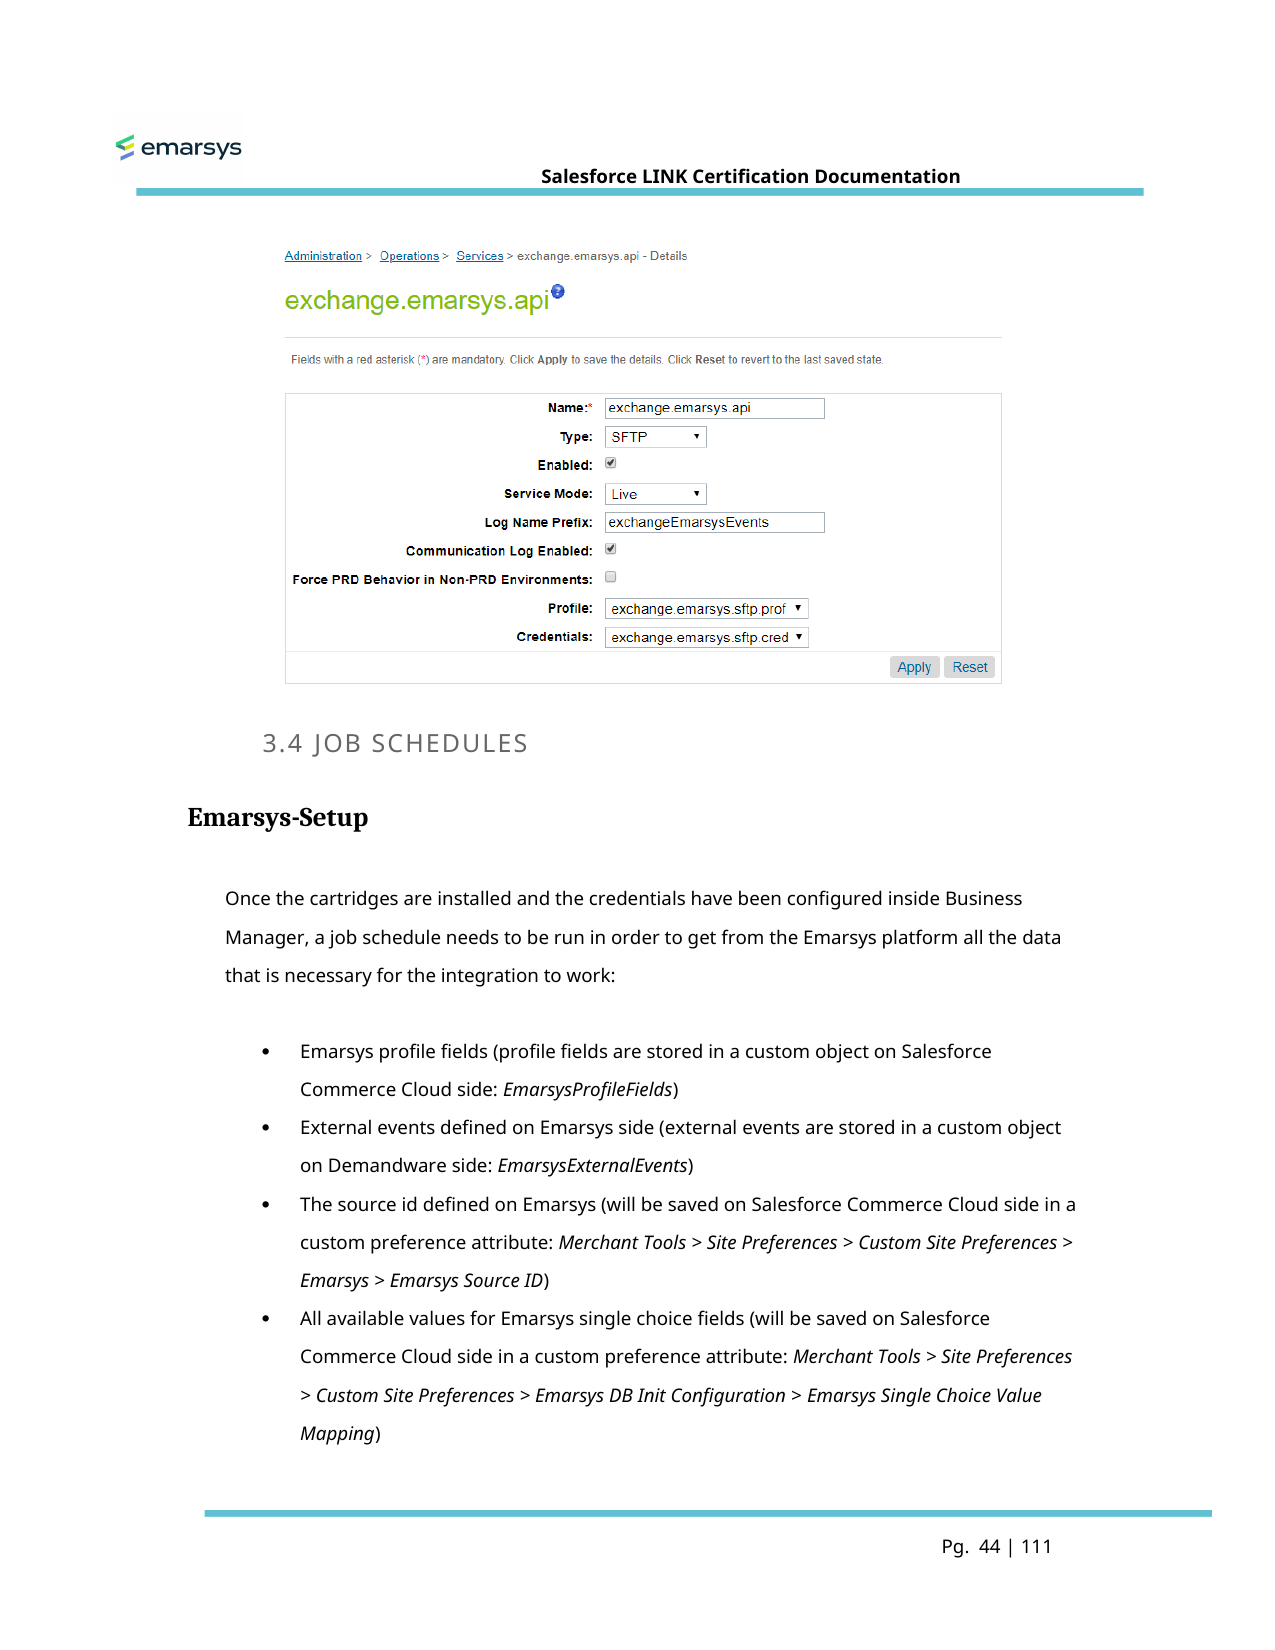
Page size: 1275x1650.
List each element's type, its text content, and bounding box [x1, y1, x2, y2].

picture [113, 111, 244, 184]
list External events defined on Emarsys side (external events are stored in a custom object on Demandware side: EmarsysExternalEvents) [262, 1114, 1087, 1178]
subtitle Emarsys-Setup [187, 802, 1087, 833]
text Once the cartridges are installed and the credentials have been configured inside Business Manager, a job schedule needs to be run in order to get from the Emarsys platform all the data that is necessary for the integration to work: [225, 886, 1087, 988]
picture [136, 188, 1144, 196]
picture [204, 1510, 1212, 1517]
subtitle Job Schedules [262, 726, 1087, 759]
list All available values for Emarsys single choice fields (will be saved on Salesforce Commerce Cloud side in a custom preference attribute: Merchant Tools > Site Preferences > Custom Site Preferences > Emarsys DB Init Configuration > Emarsys Single Choice Value Mapping) [262, 1306, 1087, 1446]
list Emarsys profile fields (profile fields are stored in a custom object on Salesforce Commerce Cloud side: EmarsysProfileFields) [262, 1038, 1087, 1102]
list The source id defined on Emarsys (will be saved on Salesforce Commerce Cloud side in a custom preference attribute: Merchant Tools > Site Preferences > Custom Site Preferences > Emarsys > Emarsys Source ID) [262, 1191, 1087, 1293]
picture [272, 243, 1003, 688]
